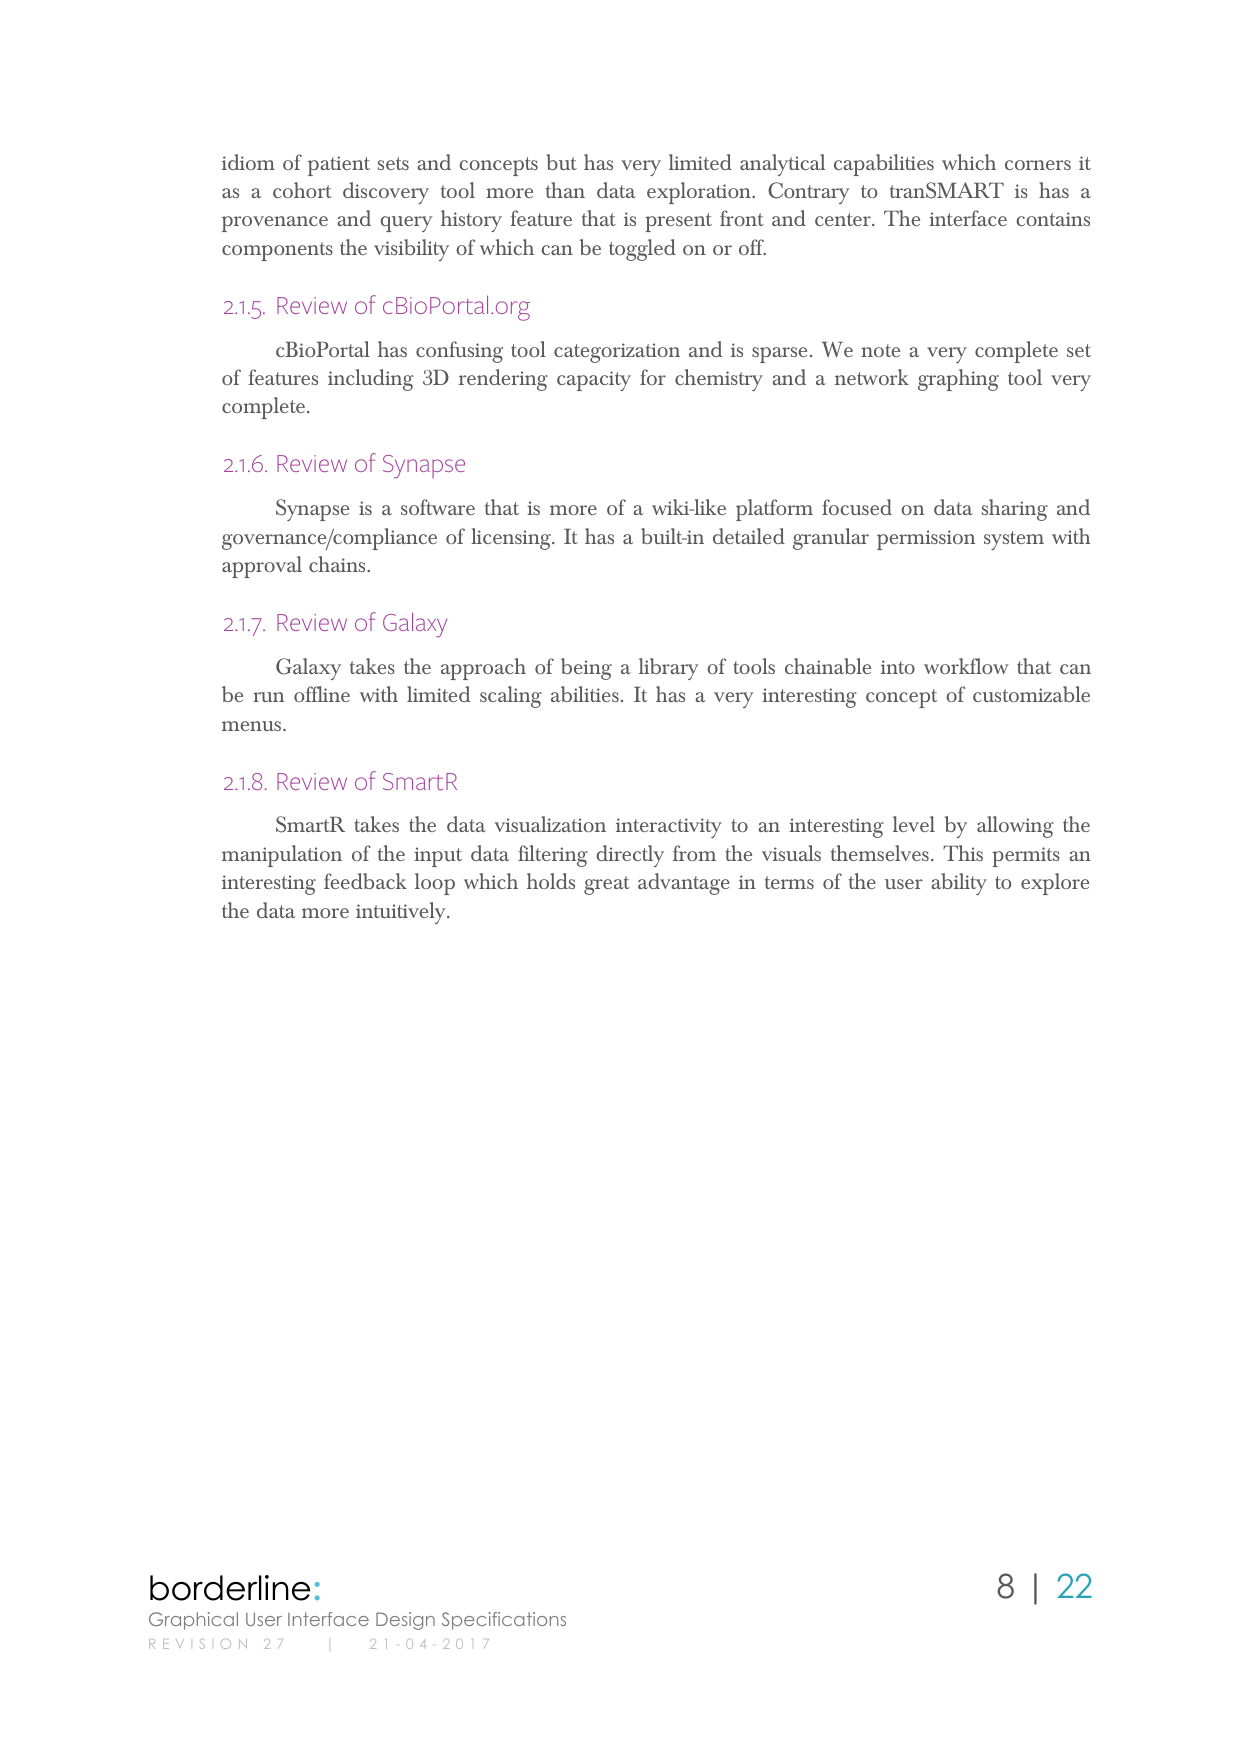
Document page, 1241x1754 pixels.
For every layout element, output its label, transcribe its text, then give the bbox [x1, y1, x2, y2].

text SmartR takes the data visualization interactivity to an interesting level by allowing the manipulation of the input data filtering directly from the visuals themselves. This permits an interesting feedback loop which holds great advantage in terms of the user ability to explore the data more intuitively. [221, 811, 1093, 924]
subtitle Review of SmartR [223, 762, 1093, 798]
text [221, 148, 1093, 261]
subtitle Review of Galaxy [223, 604, 1093, 639]
text cBioPortal has confusing tool categorization and is sparse. We note a very complete set of features including 3D rendering capacity for chemistry and a network graphing tool very complete. [221, 335, 1093, 420]
subtitle Review of cBioPortal.org [223, 286, 1093, 322]
subtitle Review of Synapse [223, 445, 1093, 481]
text Synapse is a software that is more of a wiki-like platform focused on data sharing and governance/compliance of licensing. It has a built-in detailed granular permission system with approval chains. [221, 493, 1093, 579]
text Galaxy takes the approach of being a library of tools chainable into workflow that can be run offline with limited scaling abilities. It has a very interesting concept of customizable menus. [221, 652, 1093, 737]
